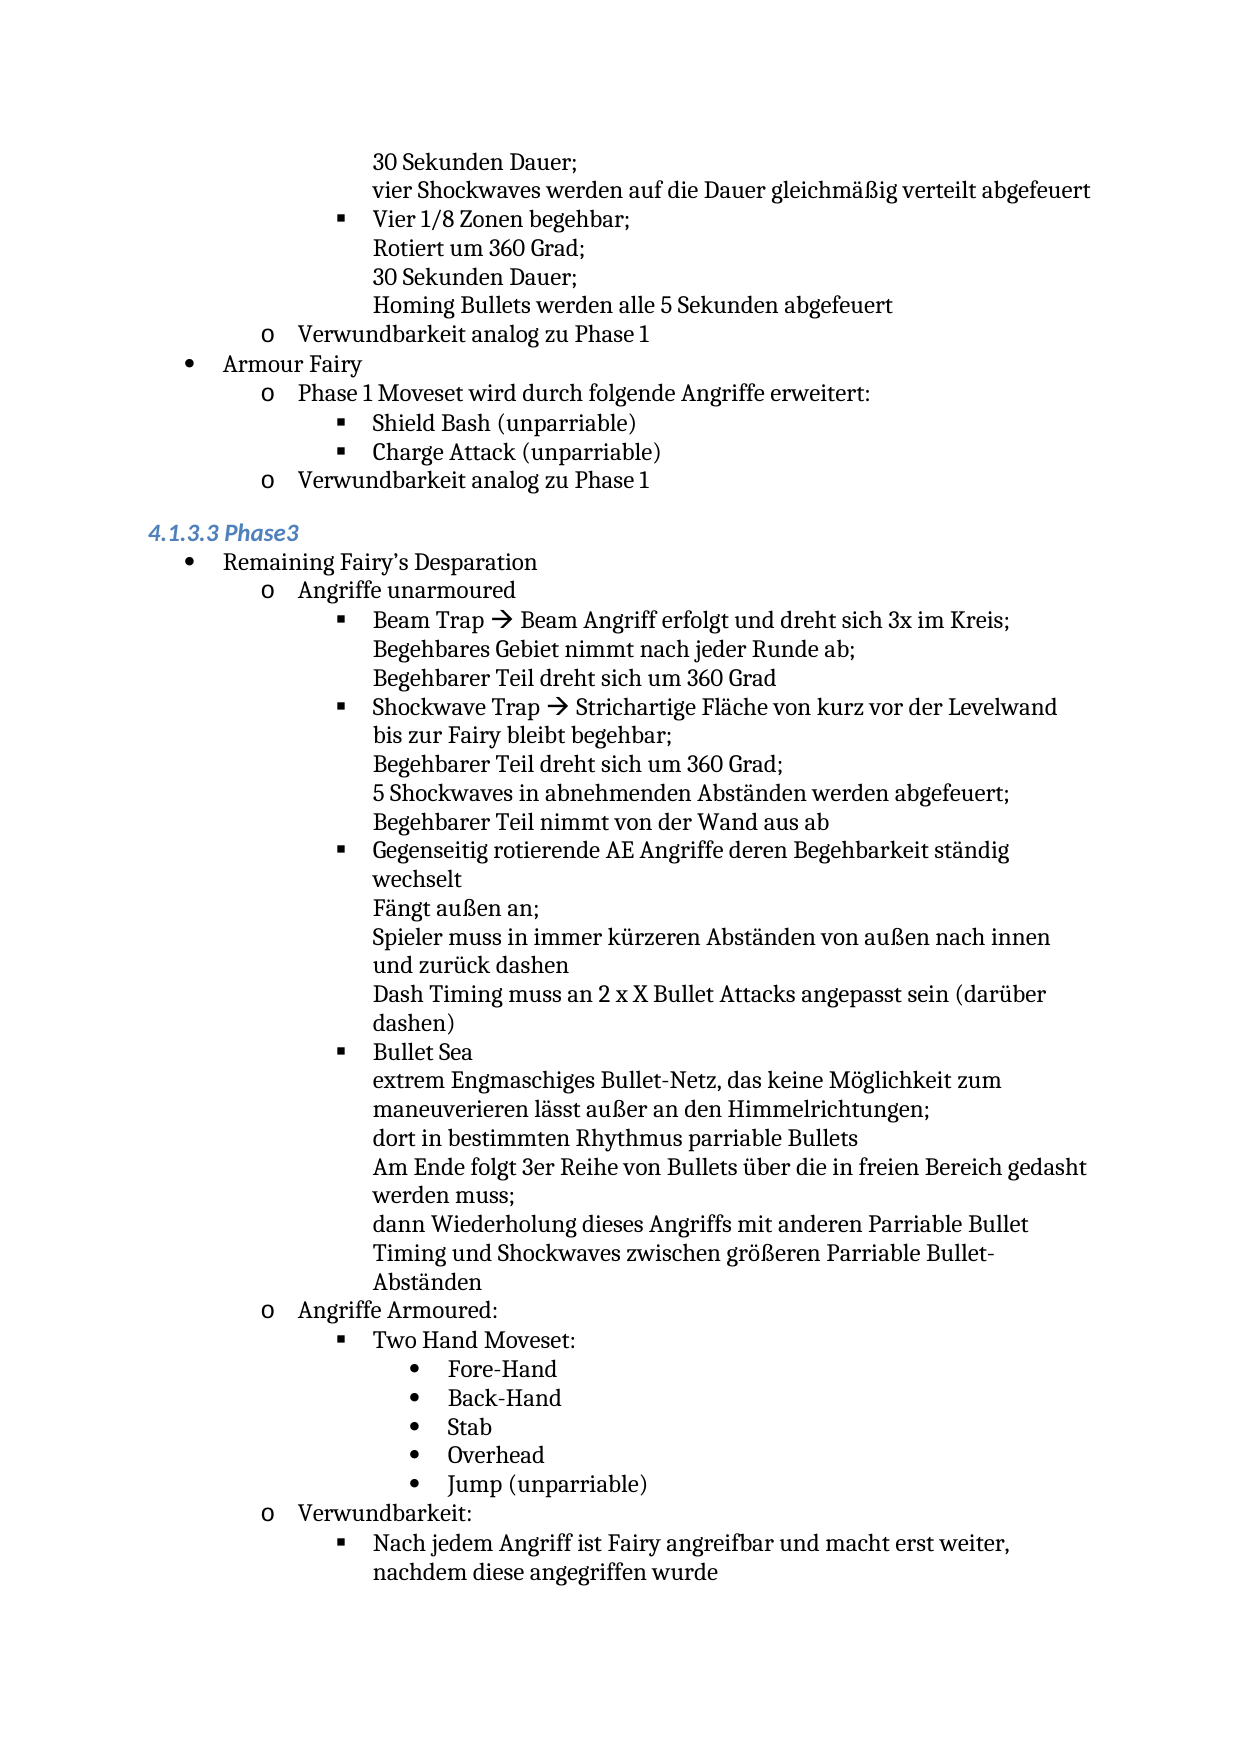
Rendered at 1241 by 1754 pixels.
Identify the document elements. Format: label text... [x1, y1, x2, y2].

list Vier 1/8 Zonen begehbar; Rotiert um 360 Grad; 30 Sekunden Dauer; Homing Bullets werden alle 5 Sekunden abgefeuert [335, 205, 1093, 320]
list Back-Hand [410, 1384, 1093, 1413]
list Jump (unparriable) [410, 1470, 1093, 1499]
list Overhead [410, 1441, 1093, 1470]
list Charge Attack (unparriable) [335, 438, 1093, 466]
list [335, 148, 1093, 205]
list Angriffe unarmoured [260, 576, 1093, 606]
list Two Hand Moveset: [335, 1326, 1093, 1355]
list Verwundbarkeit analog zu Phase 1 [260, 320, 1093, 350]
list Phase 1 Moveset wird durch folgende Angriffe erweitert: [260, 379, 1093, 409]
list Fore-Hand [410, 1355, 1093, 1384]
list Shield Bash (unparriable) [335, 409, 1093, 438]
list Verwundbarkeit analog zu Phase 1 [260, 466, 1093, 496]
list Nach jedem Angriff ist Fairy angreifbar und macht erst weiter, nachdem diese angegriffen wurde [335, 1529, 1093, 1586]
subtitle 4.1.3.3 Phase3 [148, 517, 1093, 548]
list Beam Trap Beam Angriff erfolgt und dreht sich 3x im Kreis; Begehbares Gebiet nimmt nach jeder Runde ab; Begehbarer Teil dreht sich um 360 Grad [335, 606, 1093, 693]
list Verwundbarkeit: [260, 1499, 1093, 1529]
list Gegenseitig rotierende AE Angriffe deren Begehbarkeit ständig wechselt Fängt außen an; Spieler muss in immer kürzeren Abständen von außen nach innen und zurück dashen Dash Timing muss an 2 x X Bullet Attacks angepasst sein (darüber dashen) [335, 836, 1093, 1038]
list Shockwave Trap Strichartige Fläche von kurz vor der Levelwand bis zur Fairy bleibt begehbar; Begehbarer Teil dreht sich um 360 Grad; 5 Shockwaves in abnehmenden Abständen werden abgefeuert; Begehbarer Teil nimmt von der Wand aus ab [335, 693, 1093, 836]
list Angriffe Armoured: [260, 1296, 1093, 1326]
list Stab [410, 1413, 1093, 1441]
list Bullet Sea extrem Engmaschiges Bullet-Netz, das keine Möglichkeit zum maneuverieren lässt außer an den Himmelrichtungen; dort in bestimmten Rhythmus parriable Bullets Am Ende folgt 3er Reihe von Bullets über die in freien Bereich gedasht werden muss; dann Wiederholung dieses Angriffs mit anderen Parriable Bullet Timing und Shockwaves zwischen größeren Parriable Bullet-Abständen [335, 1038, 1093, 1296]
list Remaining Fairy’s Desparation [185, 548, 1093, 576]
list Armour Fairy [185, 350, 1093, 379]
